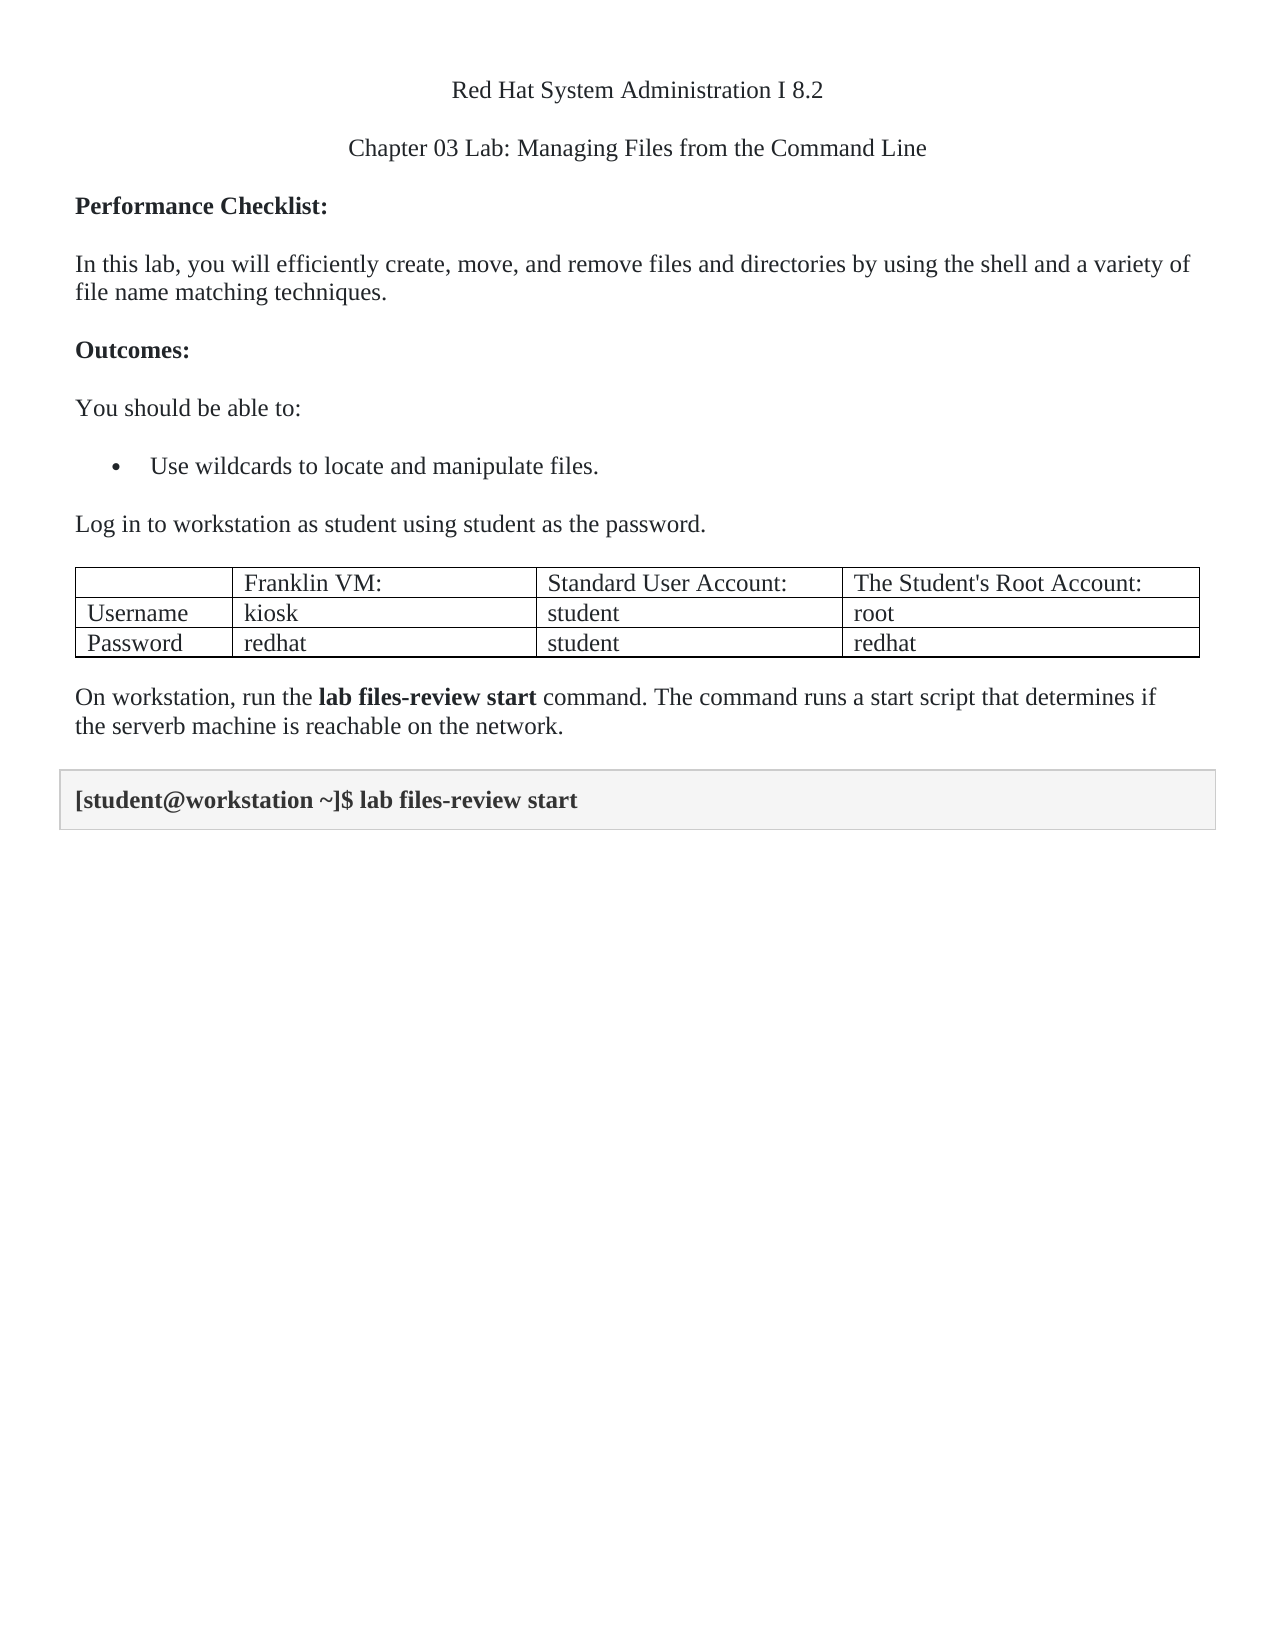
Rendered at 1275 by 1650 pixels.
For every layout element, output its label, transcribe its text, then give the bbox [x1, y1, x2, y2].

table_cell root [843, 598, 1199, 627]
table_header The Student's Root Account: [843, 568, 1199, 597]
text Performance Checklist: [75, 191, 1200, 219]
table_cell kiosk [233, 598, 536, 627]
list Use wildcards to locate and manipulate files. [112, 451, 1200, 480]
table_cell student [537, 598, 842, 627]
table_header Franklin VM: [233, 568, 536, 597]
table_cell redhat [233, 628, 536, 656]
text On workstation, run the lab files-review start command. The command runs a start script that determines if the serverb machine is reachable on the network. [75, 682, 1200, 740]
table_cell redhat [843, 628, 1199, 656]
text Log in to workstation as student using student as the password. [75, 509, 1200, 538]
table_cell Username [76, 598, 232, 627]
table_header [76, 568, 232, 597]
text Red Hat System Administration I 8.2 [75, 75, 1200, 104]
text [student@workstation ~]$ lab files-review start [61, 771, 1215, 829]
text Chapter 03 Lab: Managing Files from the Command Line [75, 133, 1200, 162]
table_cell Password [76, 628, 232, 656]
text You should be able to: [75, 393, 1200, 422]
table_cell student [537, 628, 842, 656]
table_header Standard User Account: [537, 568, 842, 597]
text In this lab, you will efficiently create, move, and remove files and directories by using the shell and a variety of file name matching techniques. [75, 249, 1200, 306]
text Outcomes: [75, 335, 1200, 364]
